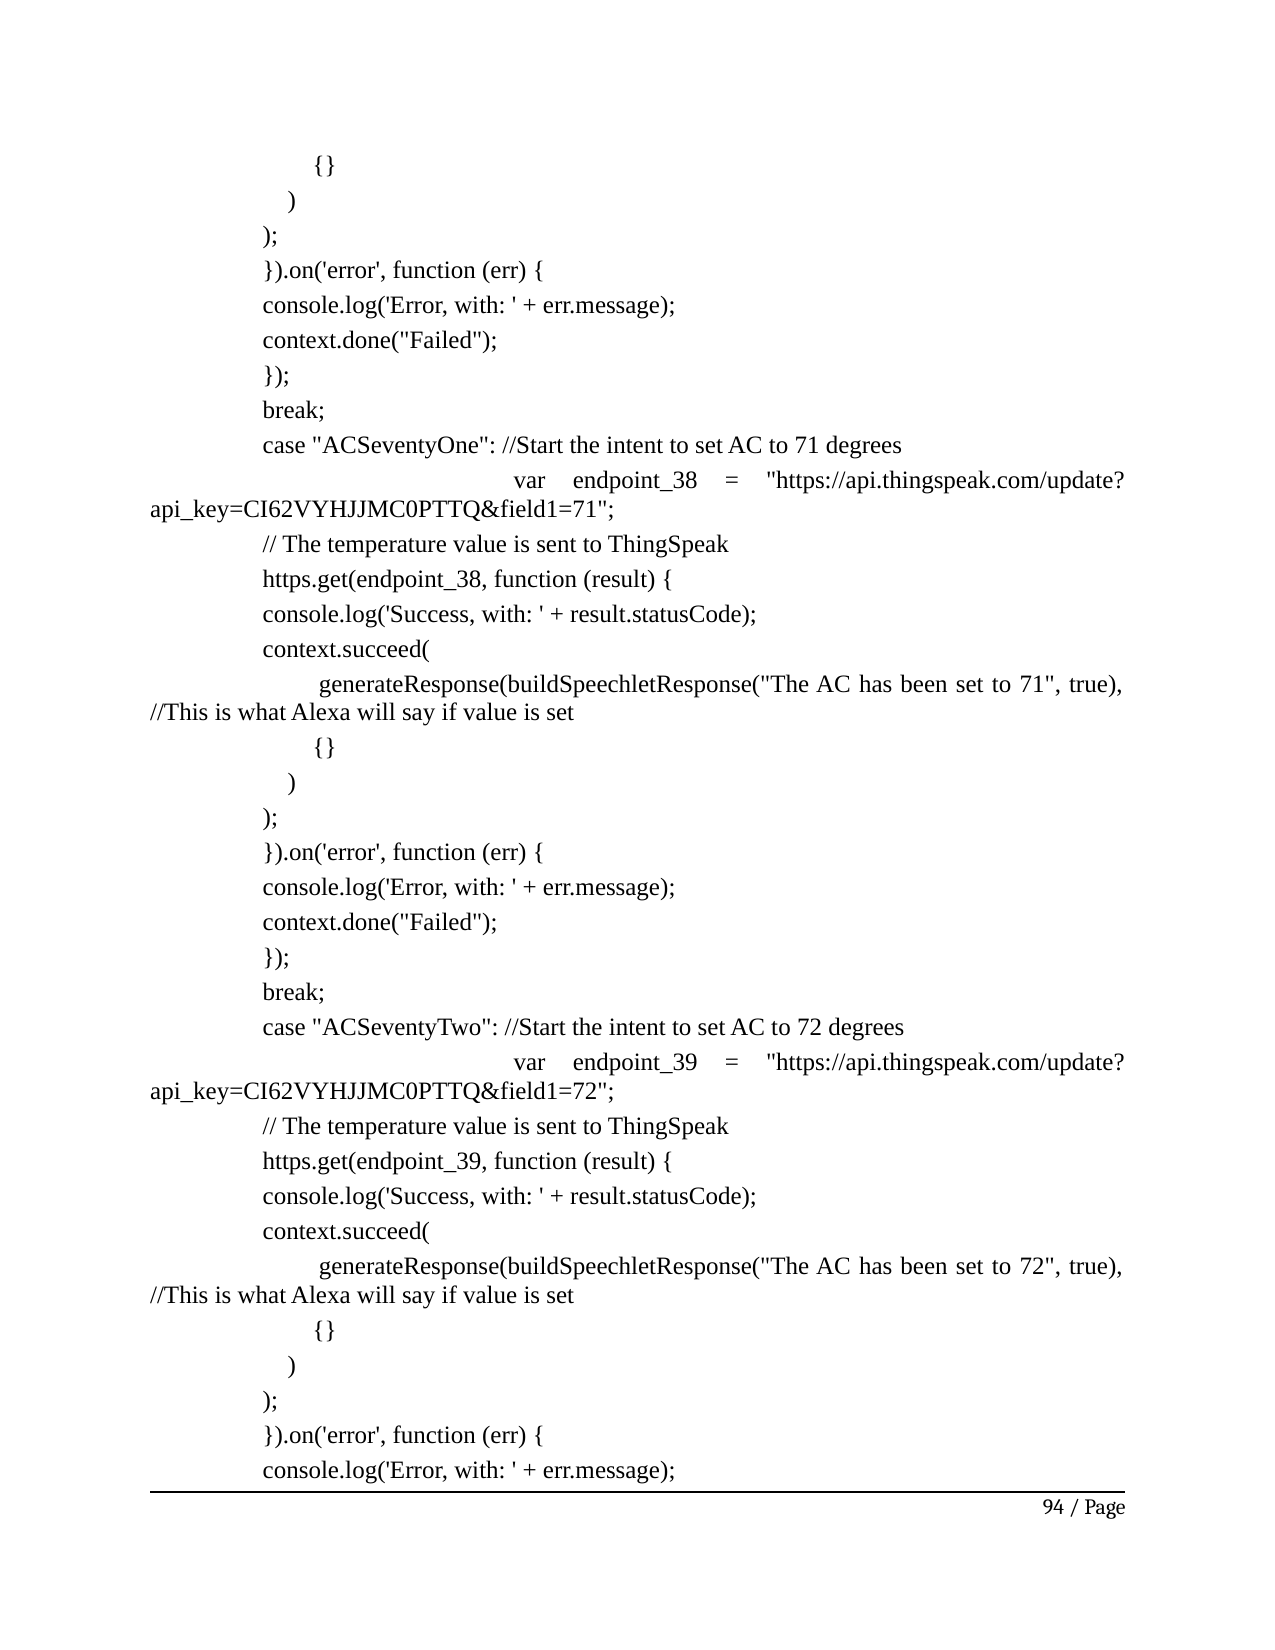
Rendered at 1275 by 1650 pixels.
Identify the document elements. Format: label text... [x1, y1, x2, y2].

text case "ACSeventyOne": //Start the intent to set AC to 71 degrees [150, 430, 1125, 459]
text // The temperature value is sent to ThingSpeak [150, 529, 1125, 557]
text {} [150, 150, 1125, 179]
text console.log('Error, with: ' + err.message); [150, 872, 1125, 901]
text ); [150, 802, 1125, 831]
text {} [150, 732, 1125, 761]
text https.get(endpoint_39, function (result) { [150, 1146, 1125, 1175]
text ); [150, 220, 1125, 249]
text break; [150, 395, 1125, 424]
text ) [150, 767, 1125, 796]
text ); [150, 1385, 1125, 1414]
text context.done("Failed"); [150, 907, 1125, 936]
text }); [150, 942, 1125, 971]
text context.done("Failed"); [150, 325, 1125, 354]
text // The temperature value is sent to ThingSpeak [150, 1111, 1125, 1140]
text context.succeed( [150, 634, 1125, 662]
text var endpoint_38 = "https://api.thingspeak.com/update?api_key=CI62VYHJJMC0PTTQ&field1=71"; [150, 465, 1125, 522]
text console.log('Error, with: ' + err.message); [150, 1455, 1125, 1484]
text console.log('Success, with: ' + result.statusCode); [150, 599, 1125, 627]
text generateResponse(buildSpeechletResponse("The AC has been set to 72", true), //This is what Alexa will say if value is set [150, 1251, 1125, 1309]
text case "ACSeventyTwo": //Start the intent to set AC to 72 degrees [150, 1012, 1125, 1041]
text ) [150, 1350, 1125, 1379]
text ) [150, 185, 1125, 214]
text }).on('error', function (err) { [150, 837, 1125, 866]
text }).on('error', function (err) { [150, 255, 1125, 284]
text console.log('Error, with: ' + err.message); [150, 290, 1125, 319]
text console.log('Success, with: ' + result.statusCode); [150, 1181, 1125, 1210]
text }); [150, 360, 1125, 389]
text generateResponse(buildSpeechletResponse("The AC has been set to 71", true), //This is what Alexa will say if value is set [150, 669, 1125, 726]
text {} [150, 1315, 1125, 1344]
text var endpoint_39 = "https://api.thingspeak.com/update?api_key=CI62VYHJJMC0PTTQ&field1=72"; [150, 1047, 1125, 1105]
text https.get(endpoint_38, function (result) { [150, 564, 1125, 592]
text }).on('error', function (err) { [150, 1420, 1125, 1449]
text context.succeed( [150, 1216, 1125, 1245]
text break; [150, 977, 1125, 1006]
